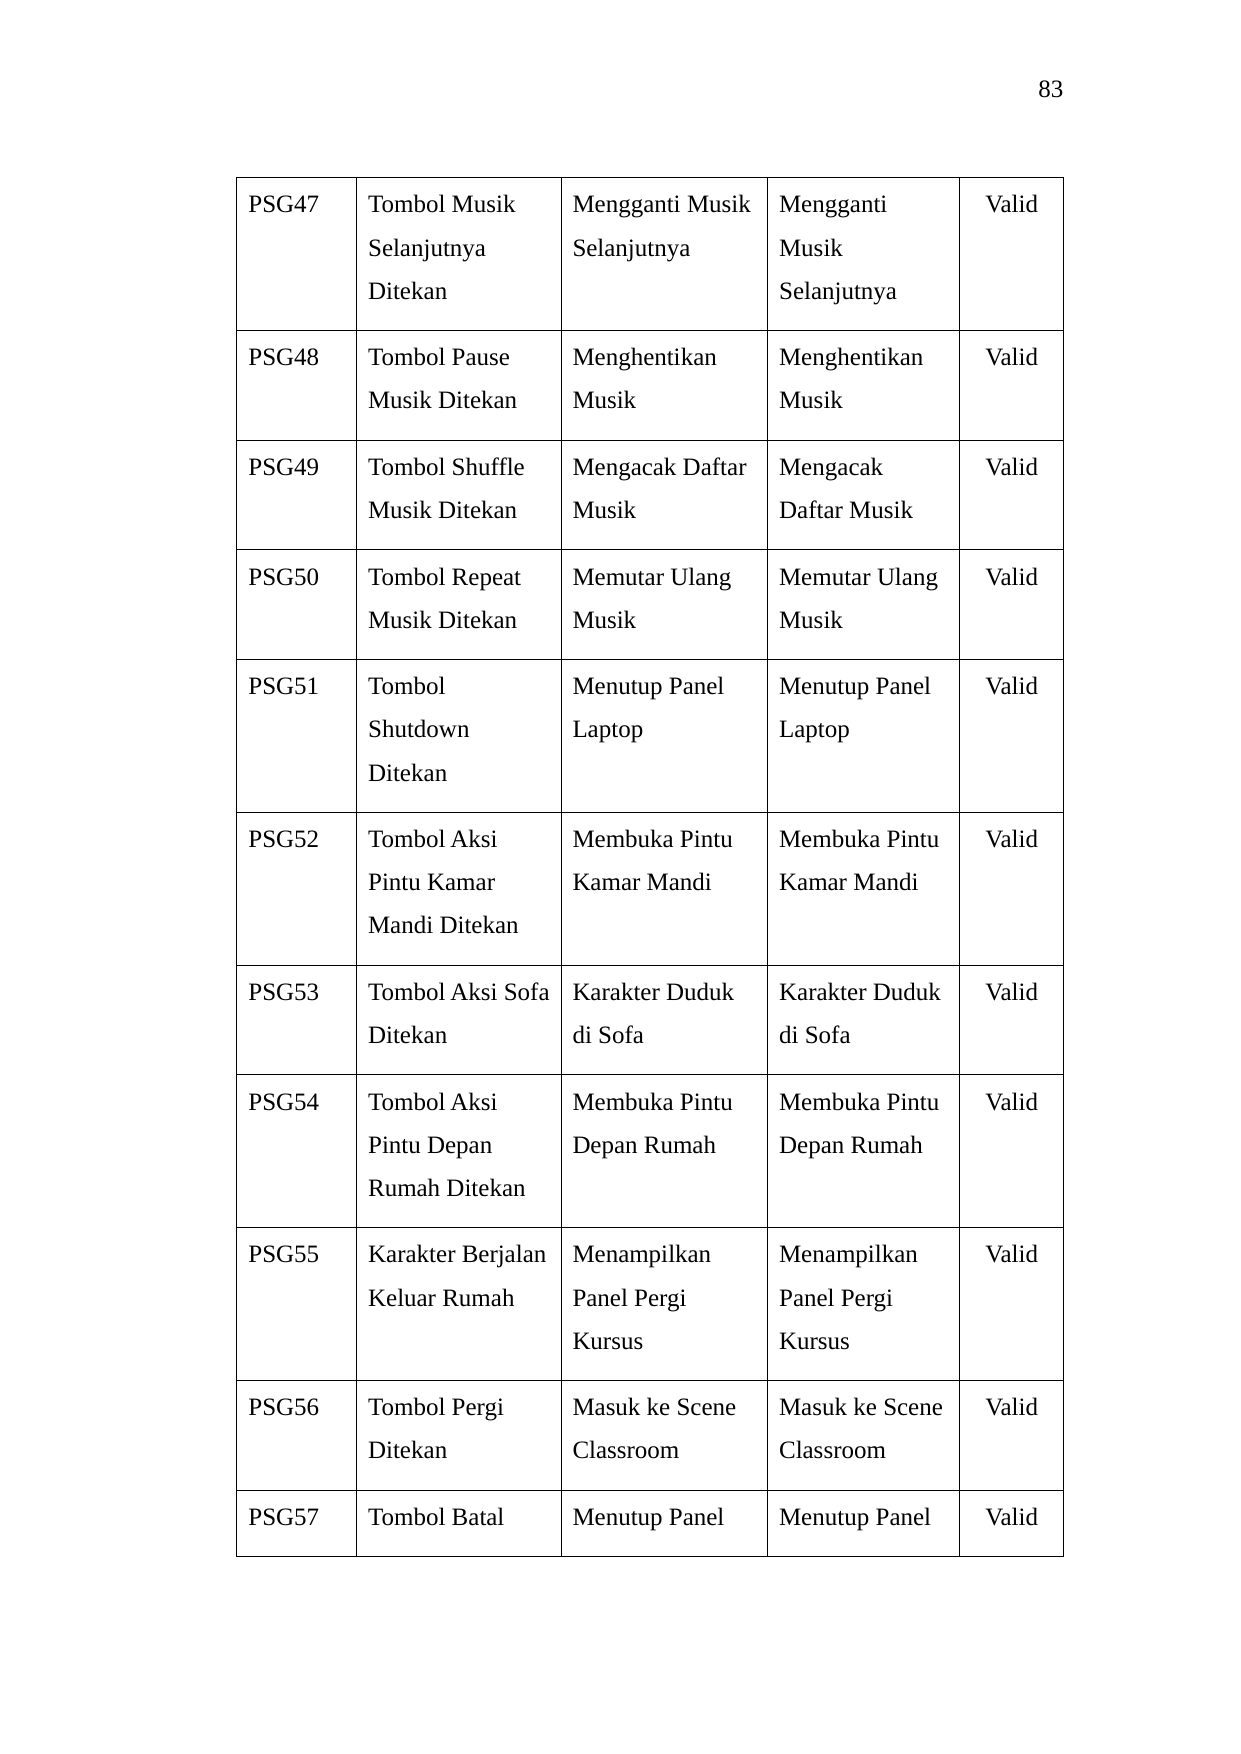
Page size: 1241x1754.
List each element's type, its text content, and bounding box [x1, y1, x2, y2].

table_cell Mengganti Musik Selanjutnya [562, 178, 767, 330]
table_cell Membuka Pintu Kamar Mandi [768, 813, 959, 965]
table_cell Tombol Pergi Ditekan [357, 1381, 561, 1490]
table_cell Valid [960, 1491, 1063, 1556]
table_cell Memutar Ulang Musik [562, 550, 767, 659]
table_cell PSG47 [237, 178, 356, 330]
table_cell Membuka Pintu Depan Rumah [768, 1075, 959, 1227]
table_cell Tombol Pause Musik Ditekan [357, 331, 561, 440]
table_cell Karakter Duduk di Sofa [768, 966, 959, 1074]
table_cell Masuk ke Scene Classroom [562, 1381, 767, 1490]
table_cell Menutup Panel Laptop [562, 660, 767, 812]
table_cell PSG48 [237, 331, 356, 440]
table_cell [357, 1491, 561, 1556]
table_cell Membuka Pintu Depan Rumah [562, 1075, 767, 1227]
table_cell Valid [960, 966, 1063, 1074]
table_cell Menampilkan Panel Pergi Kursus [562, 1228, 767, 1380]
table_cell Tombol Aksi Sofa Ditekan [357, 966, 561, 1074]
table_cell Tombol Shutdown Ditekan [357, 660, 561, 812]
table_cell Menutup Panel Laptop [768, 660, 959, 812]
table_cell PSG54 [237, 1075, 356, 1227]
table_cell Valid [960, 1228, 1063, 1380]
table_cell Tombol Aksi Pintu Depan Rumah Ditekan [357, 1075, 561, 1227]
table_cell Tombol Musik Selanjutnya Ditekan [357, 178, 561, 330]
table_cell Valid [960, 331, 1063, 440]
table_cell PSG53 [237, 966, 356, 1074]
table_cell PSG50 [237, 550, 356, 659]
table_cell Valid [960, 813, 1063, 965]
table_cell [562, 1491, 767, 1556]
table_cell PSG52 [237, 813, 356, 965]
table_cell PSG57 [237, 1491, 356, 1556]
table_cell PSG51 [237, 660, 356, 812]
table_cell Memutar Ulang Musik [768, 550, 959, 659]
table_cell PSG49 [237, 441, 356, 549]
table_cell Menampilkan Panel Pergi Kursus [768, 1228, 959, 1380]
table_cell Karakter Duduk di Sofa [562, 966, 767, 1074]
table_cell Valid [960, 660, 1063, 812]
table_cell Tombol Repeat Musik Ditekan [357, 550, 561, 659]
table_cell Membuka Pintu Kamar Mandi [562, 813, 767, 965]
table_cell Mengacak Daftar Musik [768, 441, 959, 549]
table_cell PSG55 [237, 1228, 356, 1380]
table_cell Valid [960, 1075, 1063, 1227]
table_cell Karakter Berjalan Keluar Rumah [357, 1228, 561, 1380]
table_cell Mengacak Daftar Musik [562, 441, 767, 549]
table_cell Menghentikan Musik [768, 331, 959, 440]
table_cell Masuk ke Scene Classroom [768, 1381, 959, 1490]
table_cell Valid [960, 550, 1063, 659]
table_cell Valid [960, 1381, 1063, 1490]
table_cell Valid [960, 178, 1063, 330]
table_cell Menghentikan Musik [562, 331, 767, 440]
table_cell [768, 1491, 959, 1556]
table_cell Valid [960, 441, 1063, 549]
table_cell Mengganti Musik Selanjutnya [768, 178, 959, 330]
table_cell PSG56 [237, 1381, 356, 1490]
table_cell Tombol Shuffle Musik Ditekan [357, 441, 561, 549]
table_cell Tombol Aksi Pintu Kamar Mandi Ditekan [357, 813, 561, 965]
